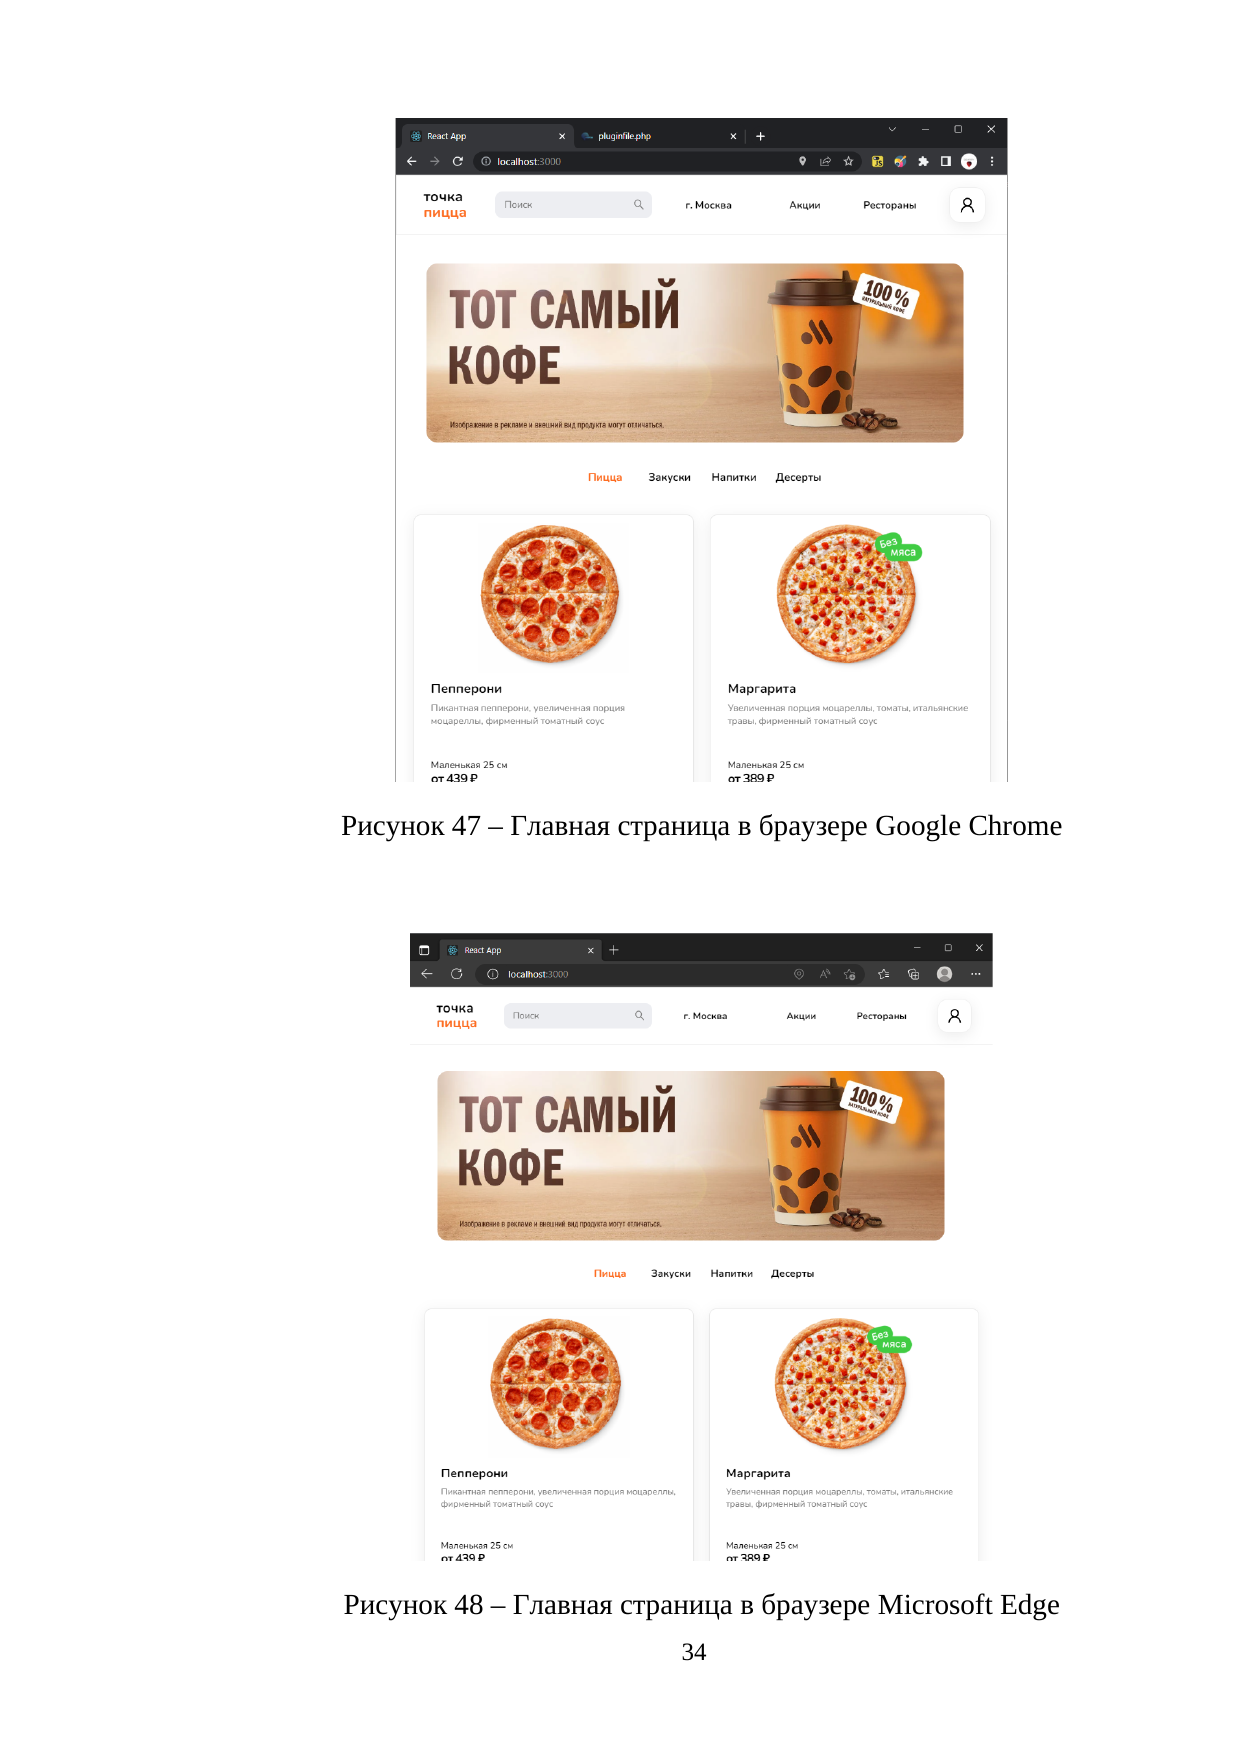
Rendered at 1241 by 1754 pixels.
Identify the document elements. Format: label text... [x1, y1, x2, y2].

text Рисунок 48 – Главная страница в браузере Microsoft Edge [178, 1587, 1151, 1621]
picture [395, 118, 1008, 782]
text Рисунок 47 – Главная страница в браузере Google Chrome [178, 808, 1151, 842]
picture [410, 933, 993, 1561]
